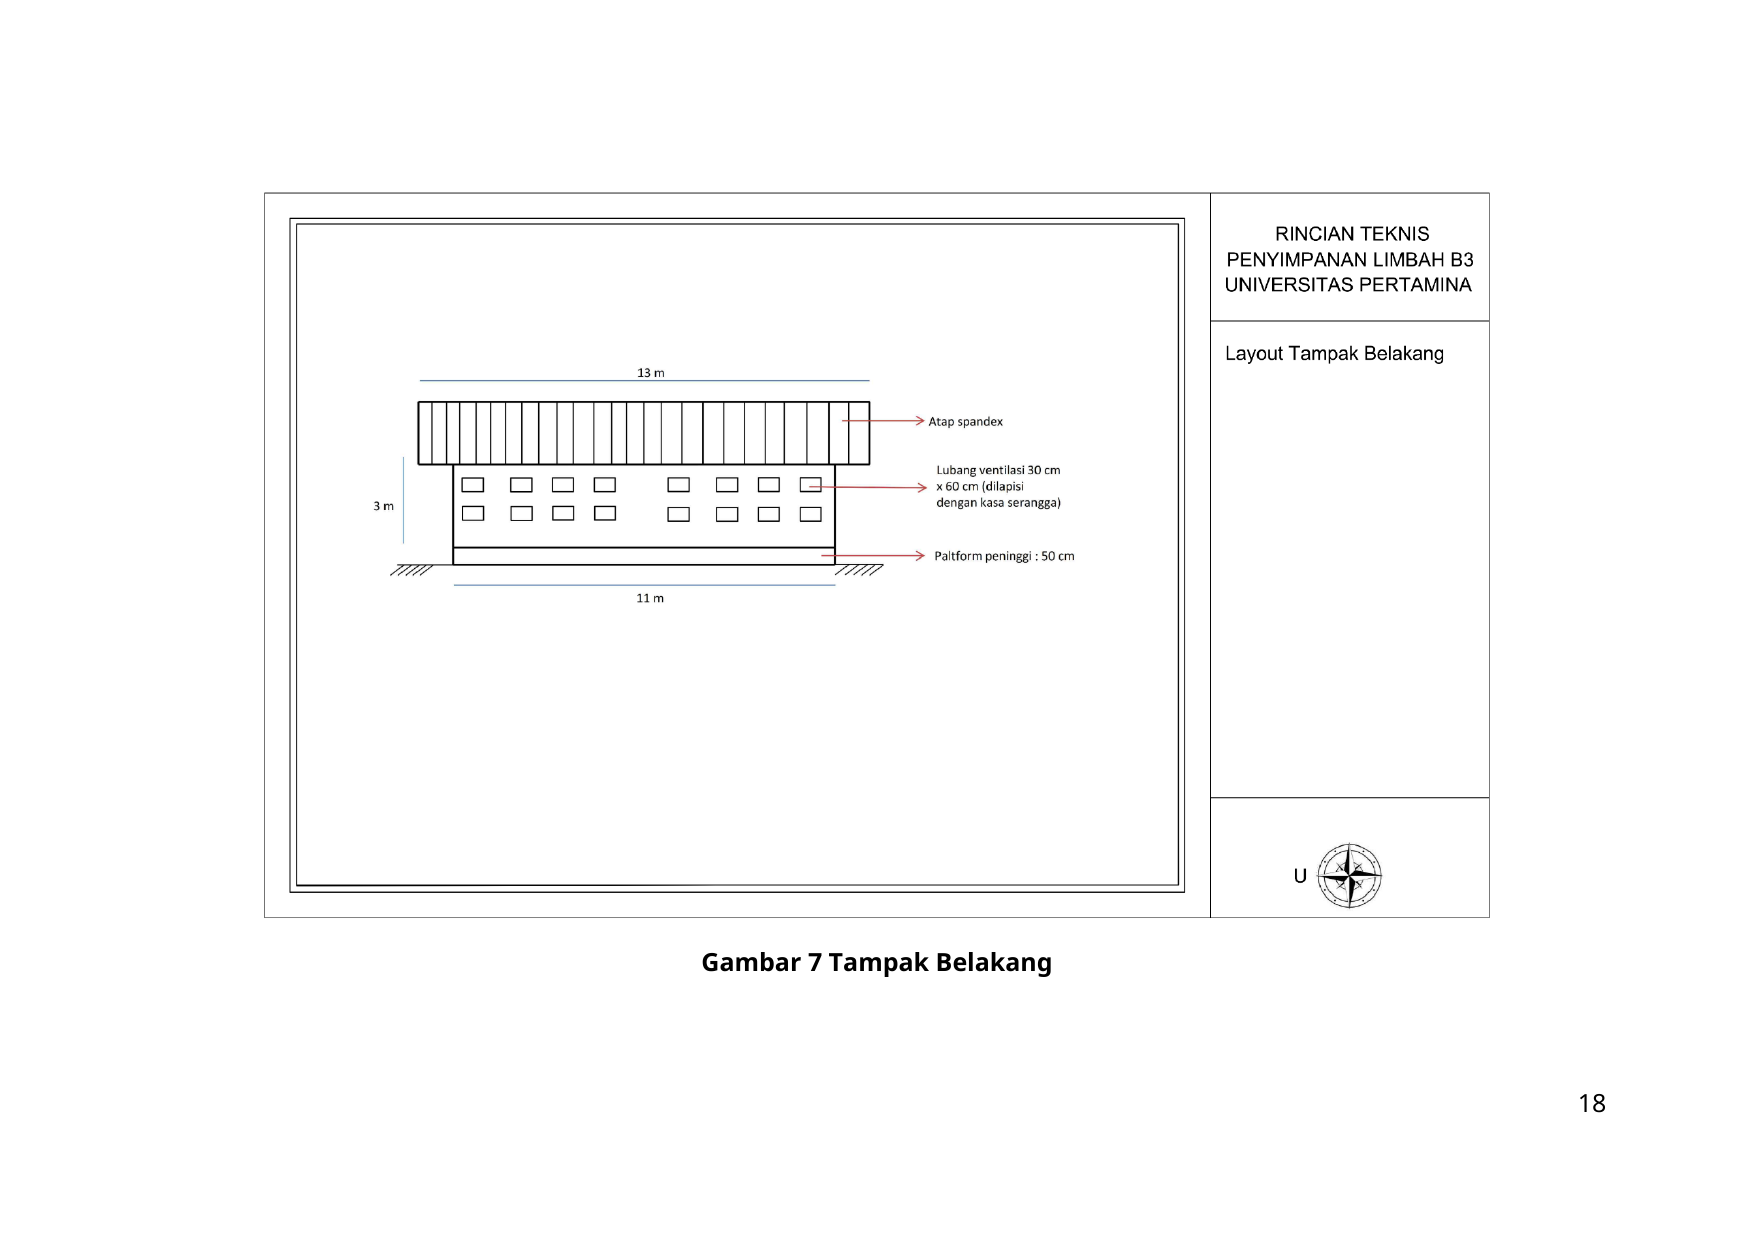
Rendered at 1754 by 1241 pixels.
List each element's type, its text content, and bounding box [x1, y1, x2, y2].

picture [243, 177, 1511, 927]
text Gambar 7 Tampak Belakang [148, 944, 1606, 978]
